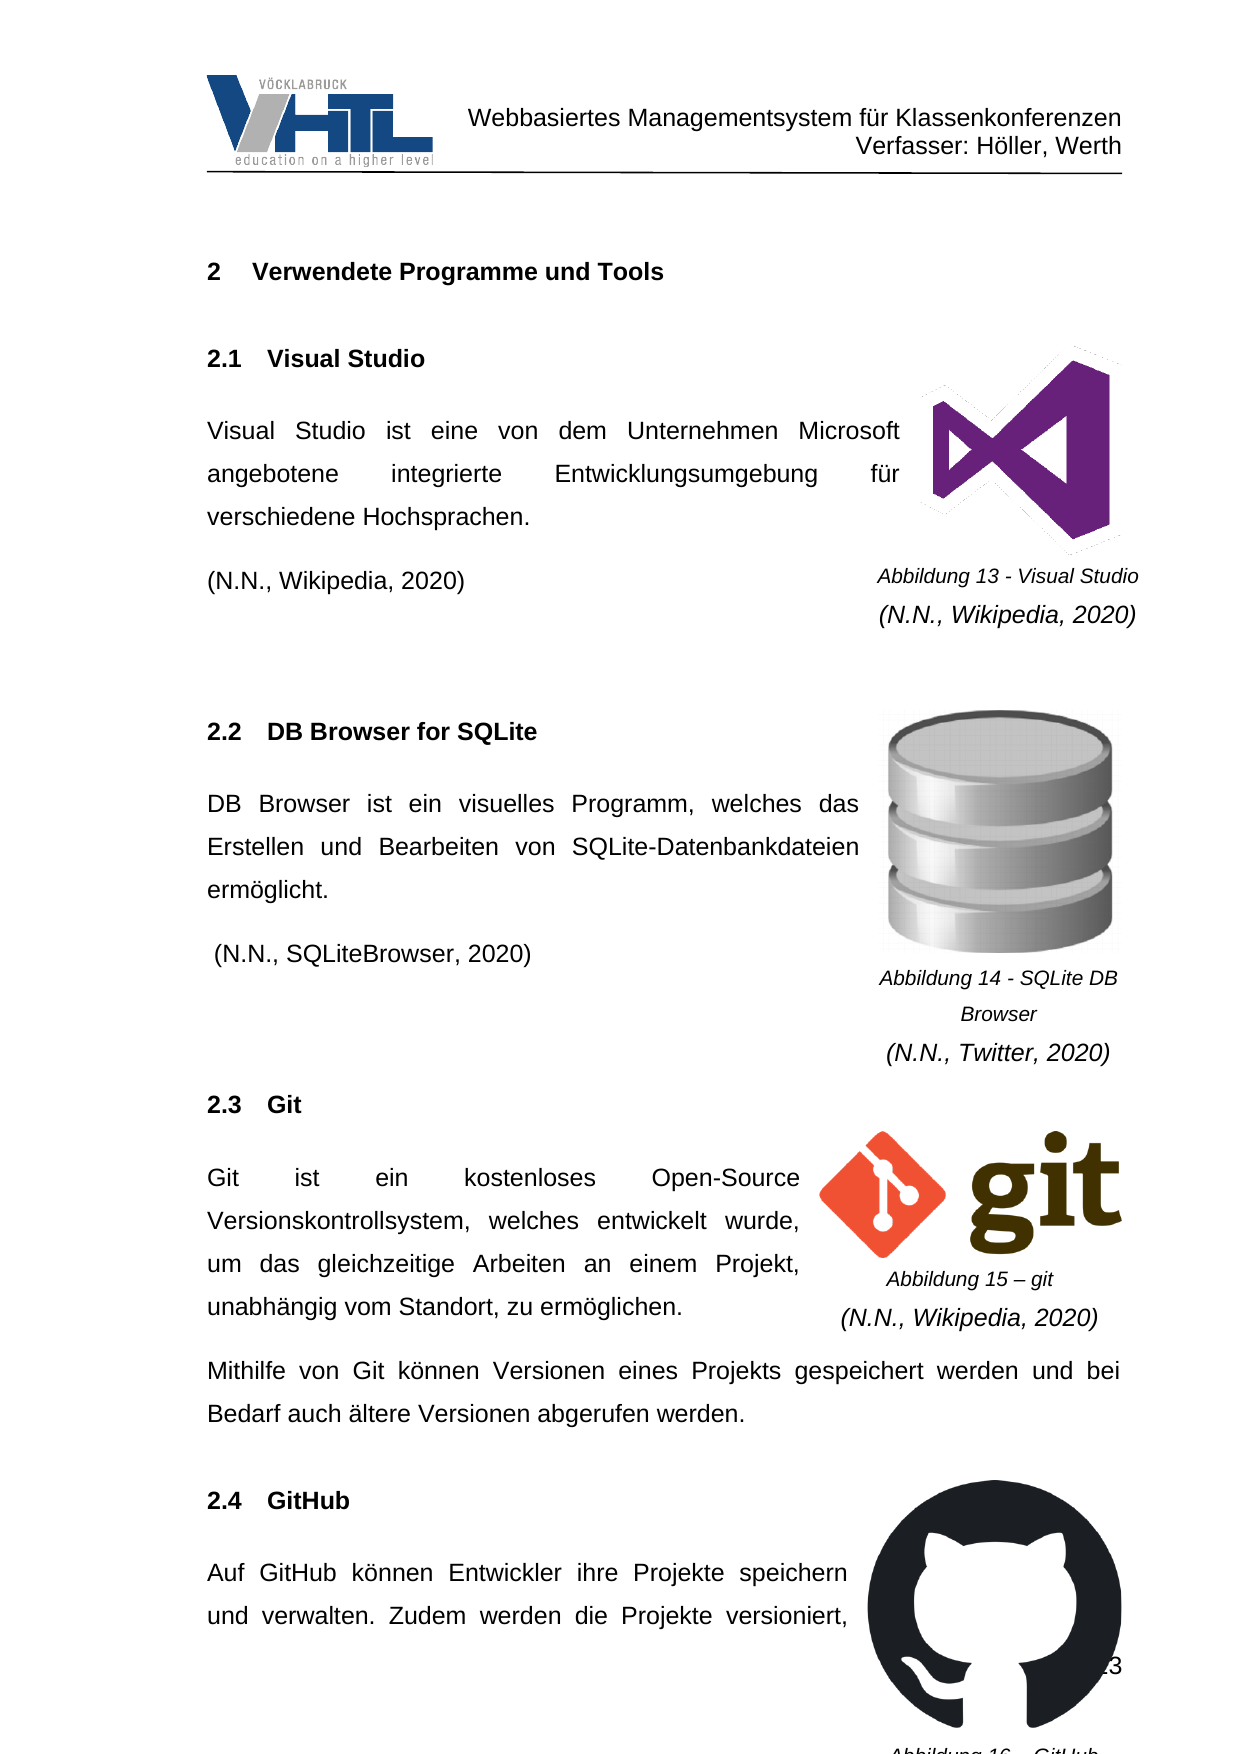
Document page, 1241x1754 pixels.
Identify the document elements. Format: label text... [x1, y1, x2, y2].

subtitle Git [207, 1090, 1122, 1119]
picture [819, 1131, 1122, 1258]
text Visual Studio ist eine von dem Unternehmen Microsoft angebotene integrierte Entwicklungsumgebung für verschiedene Hochsprachen. [207, 416, 919, 531]
picture [919, 345, 1123, 555]
text Git ist ein kostenloses Open-Source Versionskontrollsystem, welches entwickelt wurde, um das gleichzeitige Arbeiten an einem Projekt, unabhängig vom Standort, zu ermöglichen. [207, 1163, 1122, 1321]
text Mithilfe von Git können Versionen eines Projekts gespeichert werden und bei Bedarf auch ältere Versionen abgerufen werden. [207, 1356, 1122, 1428]
subtitle Visual Studio [207, 344, 1122, 372]
text DB Browser ist ein visuelles Programm, welches das Erstellen und Bearbeiten von SQLite-Datenbankdateien ermöglicht. [207, 789, 878, 904]
subtitle DB Browser for SQLite [207, 717, 878, 746]
subtitle GitHub [207, 1486, 867, 1515]
picture [867, 1480, 1122, 1734]
picture [206, 75, 433, 167]
picture [878, 710, 1122, 953]
subtitle Verwendete Programme und Tools [207, 257, 1122, 286]
